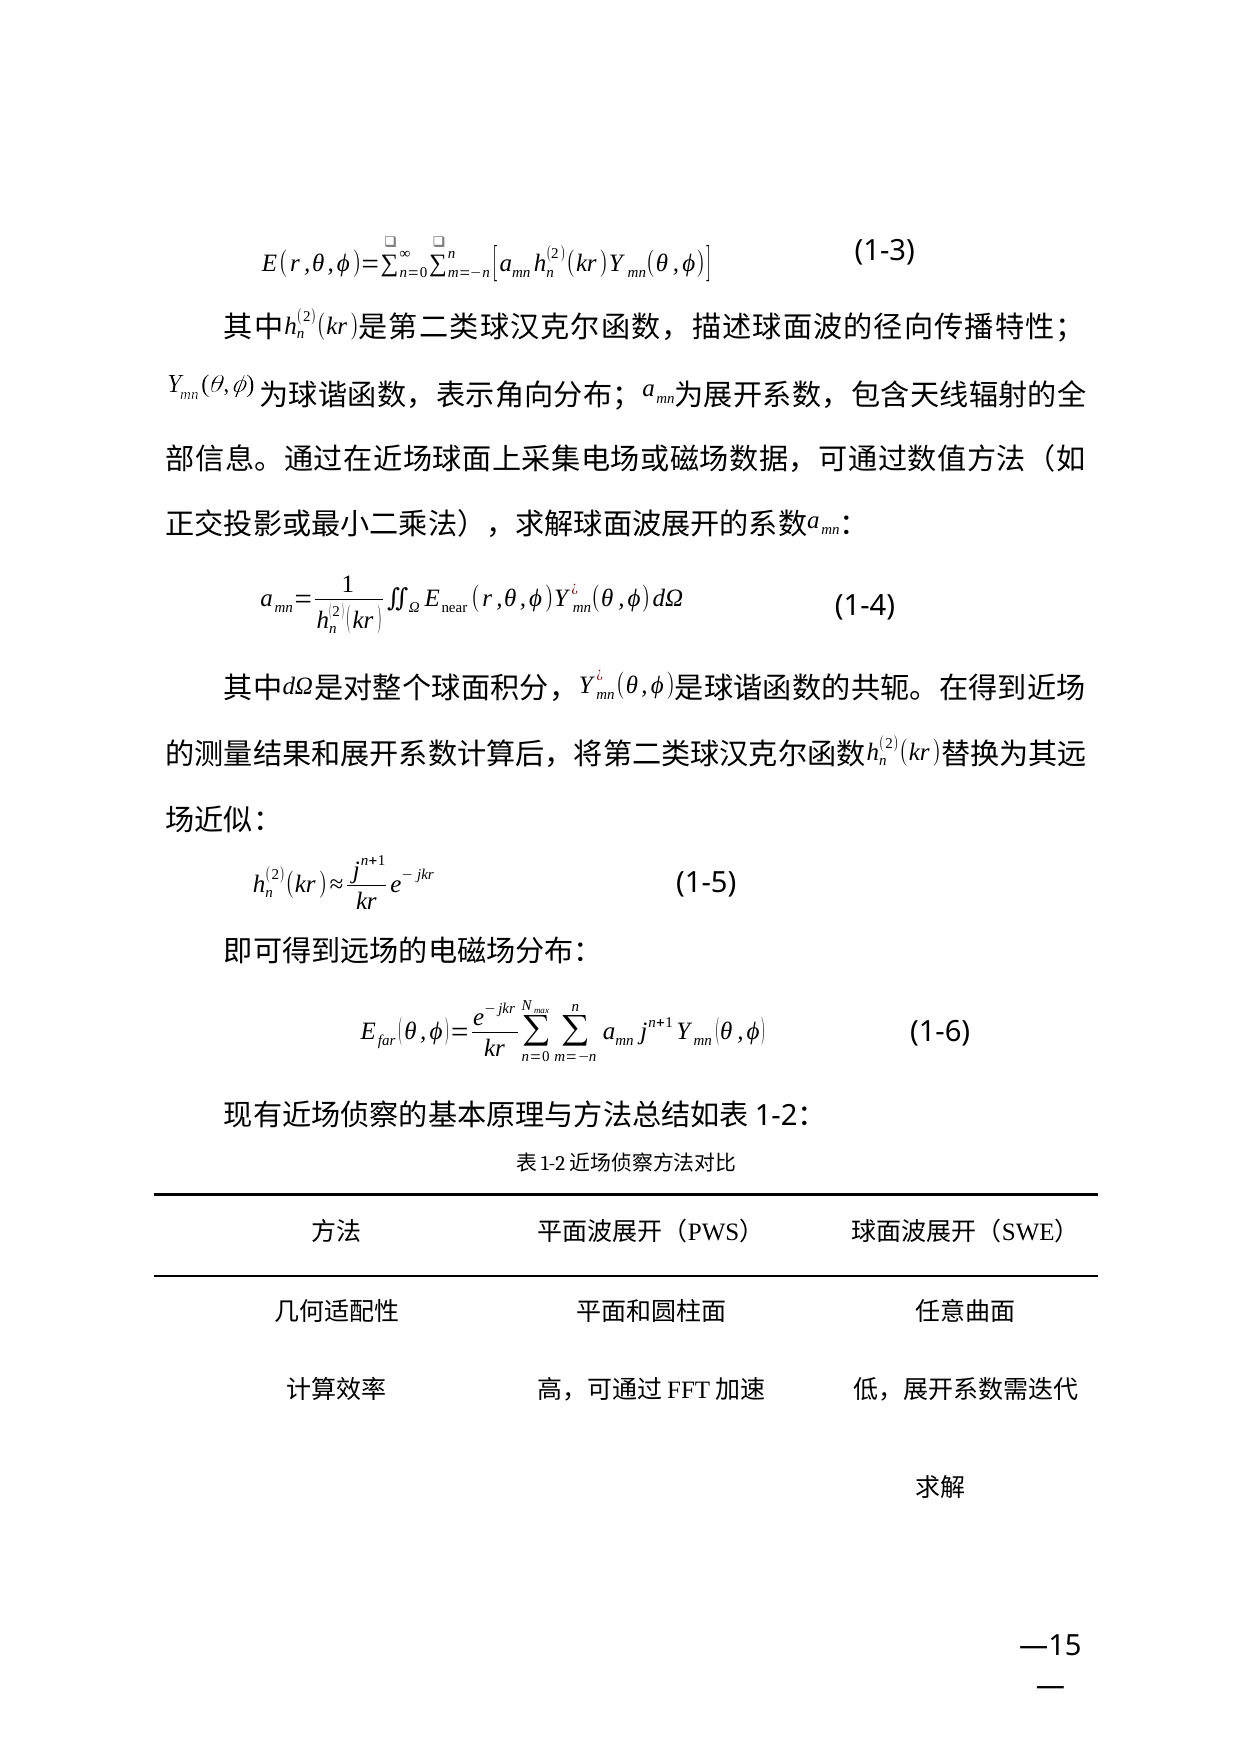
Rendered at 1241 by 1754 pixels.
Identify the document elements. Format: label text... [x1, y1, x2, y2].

text 现有近场侦察的基本原理与方法总结如表1-2： [165, 1080, 1087, 1145]
text 即可得到远场的电磁场分布： [165, 916, 1087, 981]
table_cell 任意曲面 [783, 1277, 1098, 1355]
text (1-5) [165, 850, 1087, 916]
table_header 方法 [154, 1196, 469, 1274]
text 其中是对整个球面积分，是球谐函数的共轭。在得到近场的测量结果和展开系数计算后，将第二类球汉克尔函数替换为其远场近似： [165, 653, 1087, 850]
table_cell 平面和圆柱面 [469, 1277, 783, 1355]
text (1-3) [165, 227, 1087, 292]
text (1-4) [165, 555, 1087, 653]
text 表1-2 近场侦察方法对比 [165, 1145, 1087, 1178]
table_cell 高，可通过FFT加速 [469, 1355, 783, 1531]
table_cell 低，展开系数需迭代求解 [783, 1355, 1098, 1531]
text 其中是第二类球汉克尔函数，描述球面波的径向传播特性；为球谐函数，表示角向分布；为展开系数，包含天线辐射的全部信息。通过在近场球面上采集电场或磁场数据，可通过数值方法（如正交投影或最小二乘法），求解球面波展开的系数： [165, 292, 1087, 555]
table_header 球面波展开（SWE） [783, 1196, 1098, 1274]
text (1-6) [165, 981, 1087, 1080]
table_cell 计算效率 [154, 1355, 469, 1531]
table_cell 几何适配性 [154, 1277, 469, 1355]
table_header 平面波展开（PWS） [469, 1196, 783, 1274]
